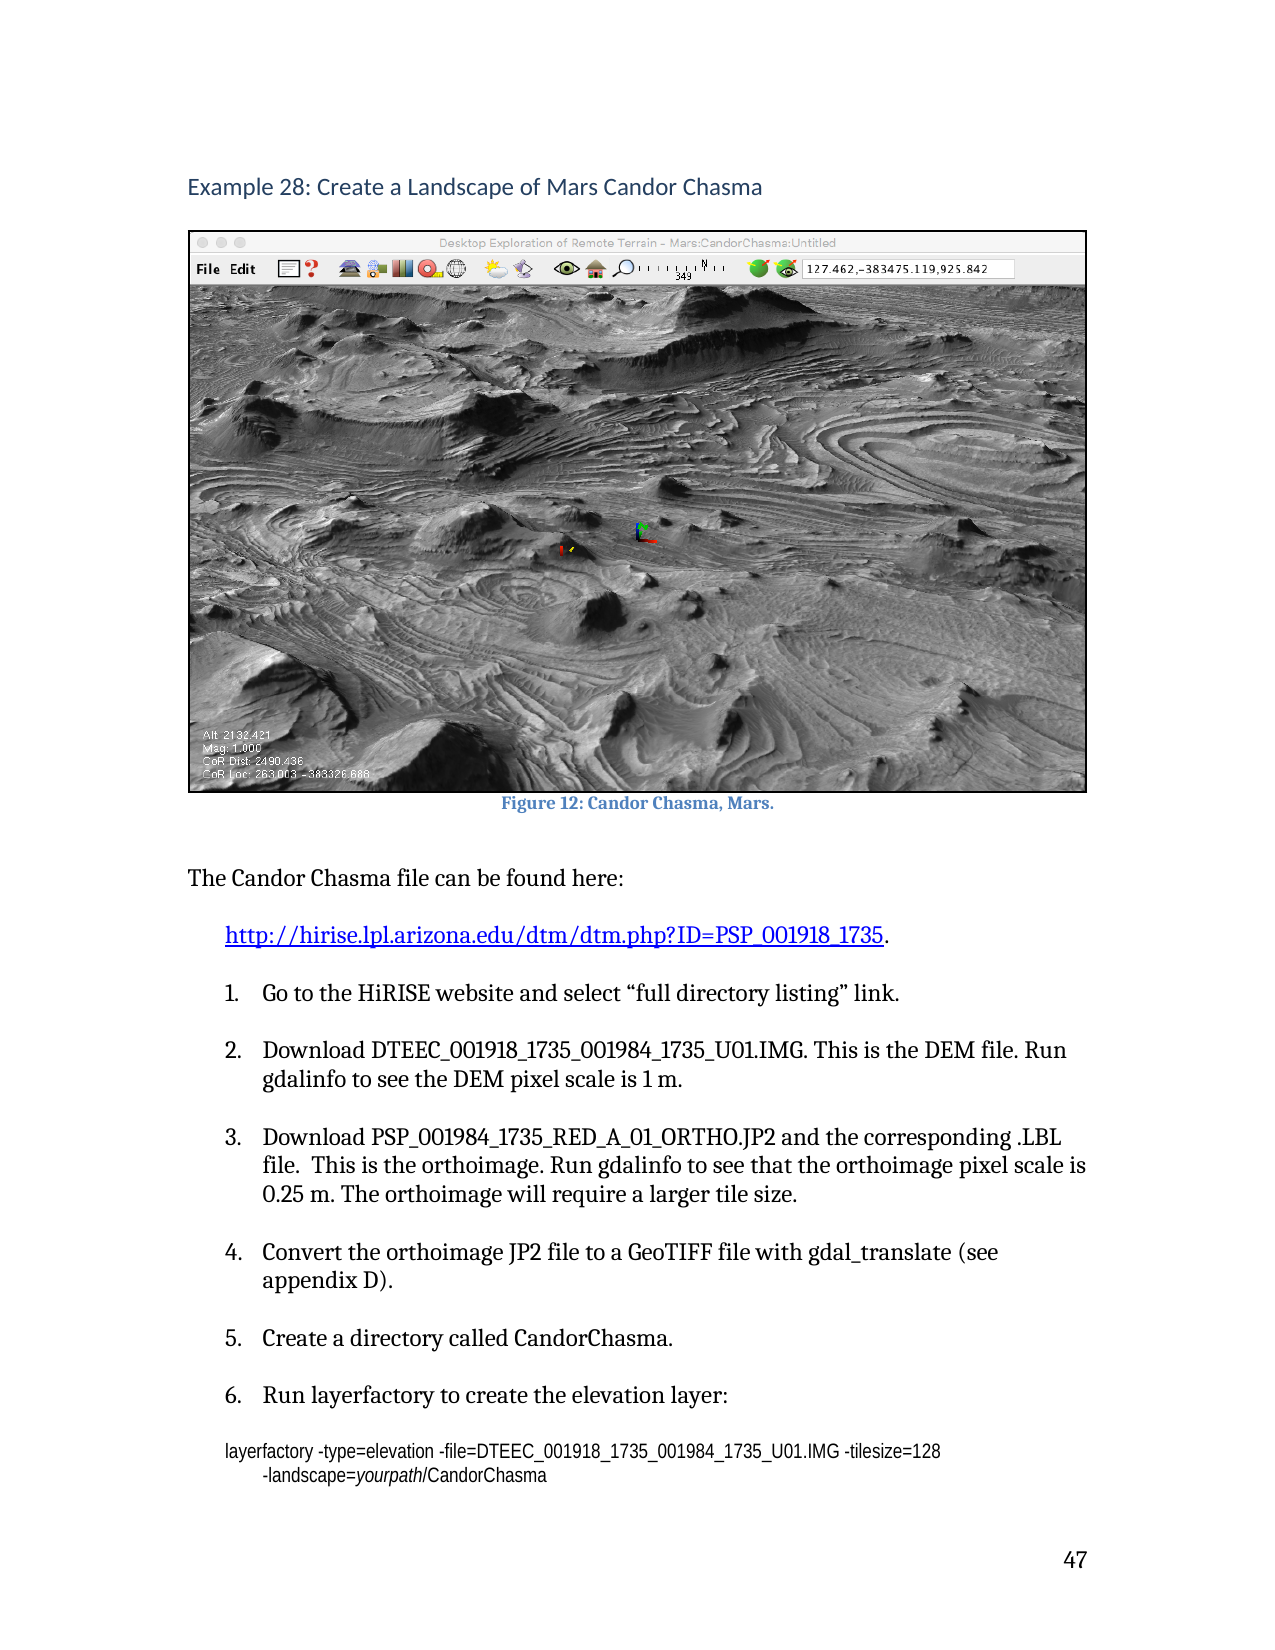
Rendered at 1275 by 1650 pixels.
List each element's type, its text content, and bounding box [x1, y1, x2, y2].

text The Candor Chasma file can be found here: [187, 864, 1087, 892]
list Download DTEEC_001918_1735_001984_1735_U01.IMG. This is the DEM file. Run gdalinfo to see the DEM pixel scale is 1 m. [225, 1036, 1087, 1094]
list Convert the orthoimage JP2 file to a GeoTIFF file with gdal_translate (see appendix D). [225, 1237, 1087, 1295]
list Run layerfactory to create the elevation layer: [225, 1381, 1087, 1410]
list Go to the HiRISE website and select “full directory listing” link. [225, 979, 1087, 1007]
text -landscape=yourpath/CandorChasma [225, 1463, 1087, 1487]
subtitle Example 28: Create a Landscape of Mars Candor Chasma [187, 171, 1087, 201]
list Create a directory called CandorChasma. [225, 1324, 1087, 1352]
text layerfactory -type=elevation -file=DTEEC_001918_1735_001984_1735_U01.IMG -tilesize=128 [225, 1439, 1087, 1463]
picture [190, 232, 1085, 791]
list Download PSP_001984_1735_RED_A_01_ORTHO.JP2 and the corresponding .LBL file. This is the orthoimage. Run gdalinfo to see that the orthoimage pixel scale is 0.25 m. The orthoimage will require a larger tile size. [225, 1122, 1087, 1209]
text http://hirise.lpl.arizona.edu/dtm/dtm.php?ID=PSP_001918_1735. [225, 921, 1087, 950]
